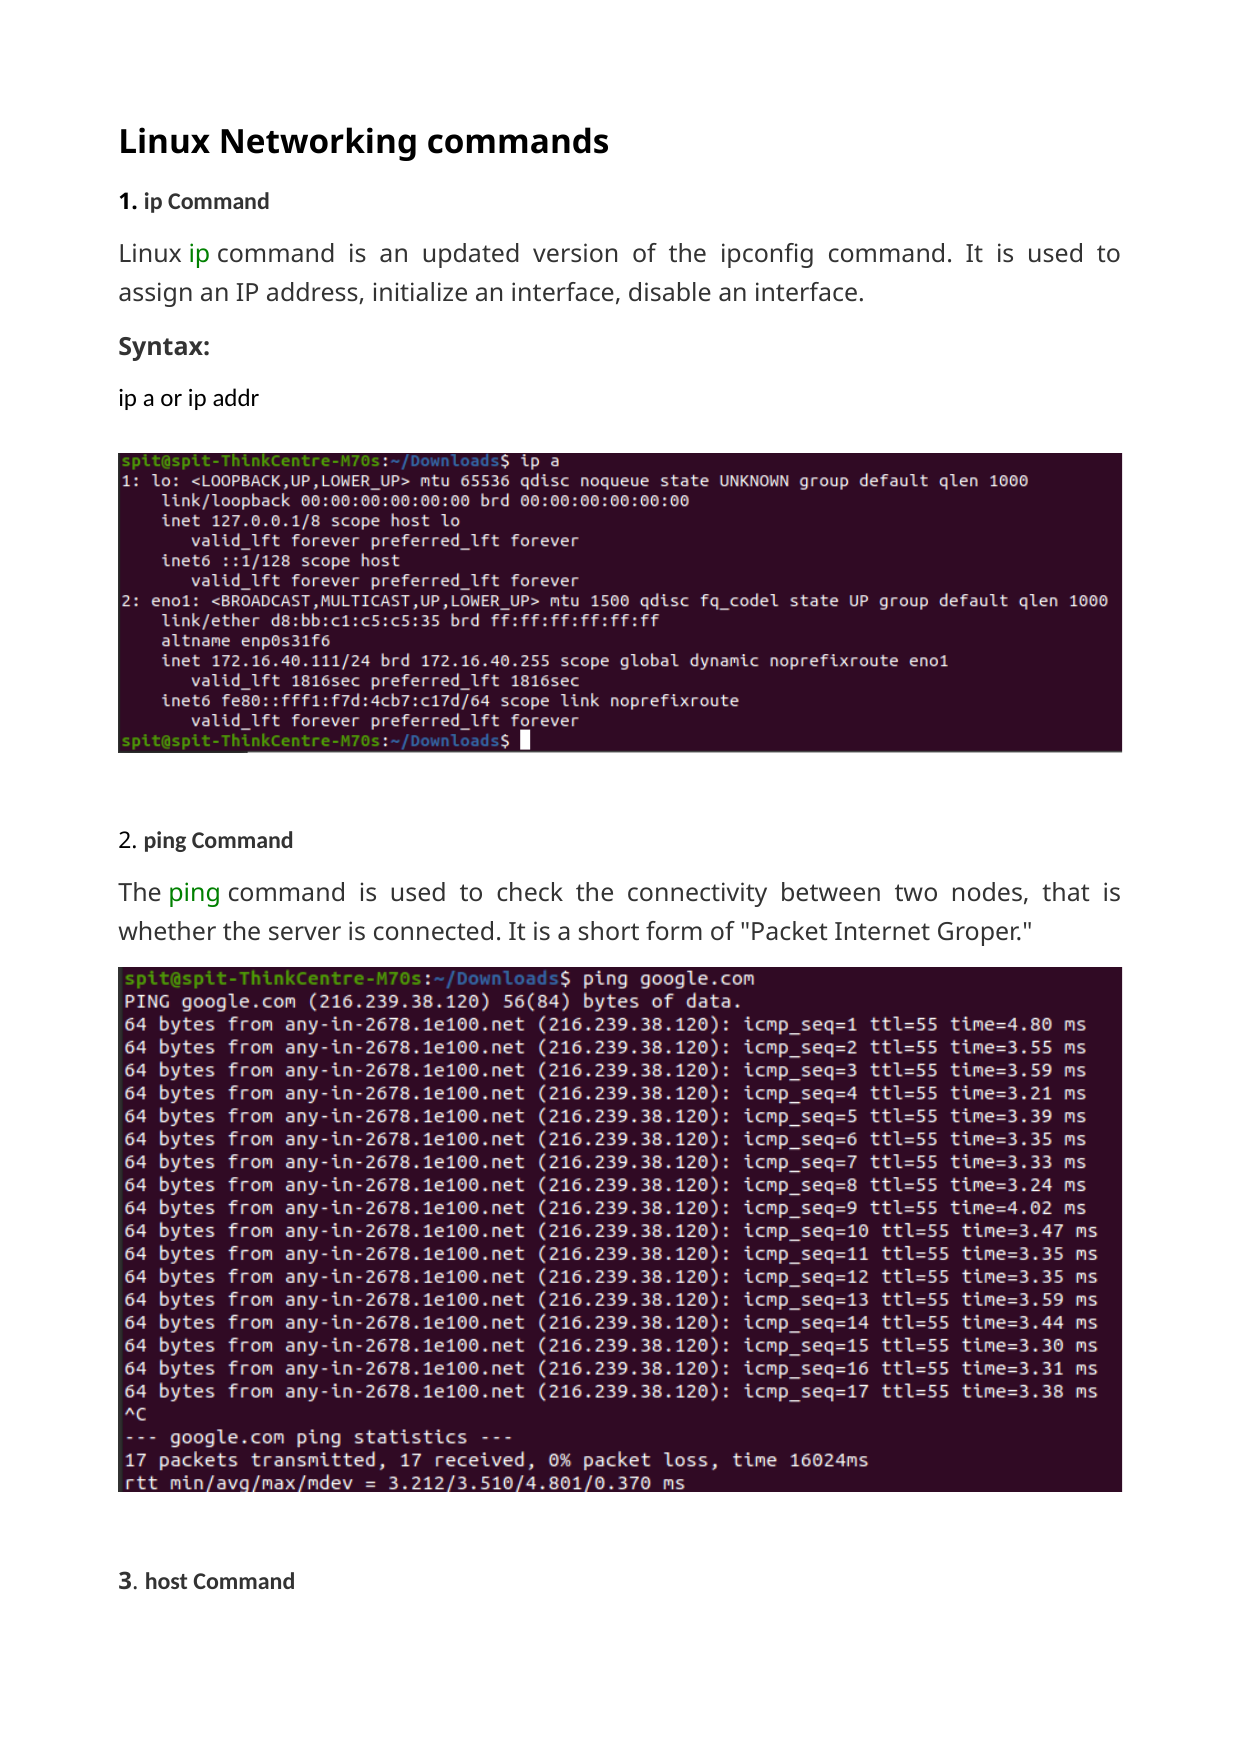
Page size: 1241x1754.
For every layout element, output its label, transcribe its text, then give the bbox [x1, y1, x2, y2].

picture [118, 453, 1123, 753]
text Linux Networking commands [118, 118, 1122, 163]
text Linux ip command is an updated version of the ipconfig command. It is used to assign an IP address, initialize an interface, disable an interface. [118, 235, 1122, 309]
text Syntax: [118, 328, 1122, 362]
picture [118, 967, 1123, 1492]
text 2. ping Command [118, 824, 1122, 855]
text ip a or ip addr [118, 382, 1122, 413]
text The ping command is used to check the connectivity between two nodes, that is whether the server is connected. It is a short form of "Packet Internet Groper." [118, 874, 1122, 948]
text 1. ip Command [118, 185, 1122, 216]
text 3. host Command [118, 1564, 1122, 1596]
